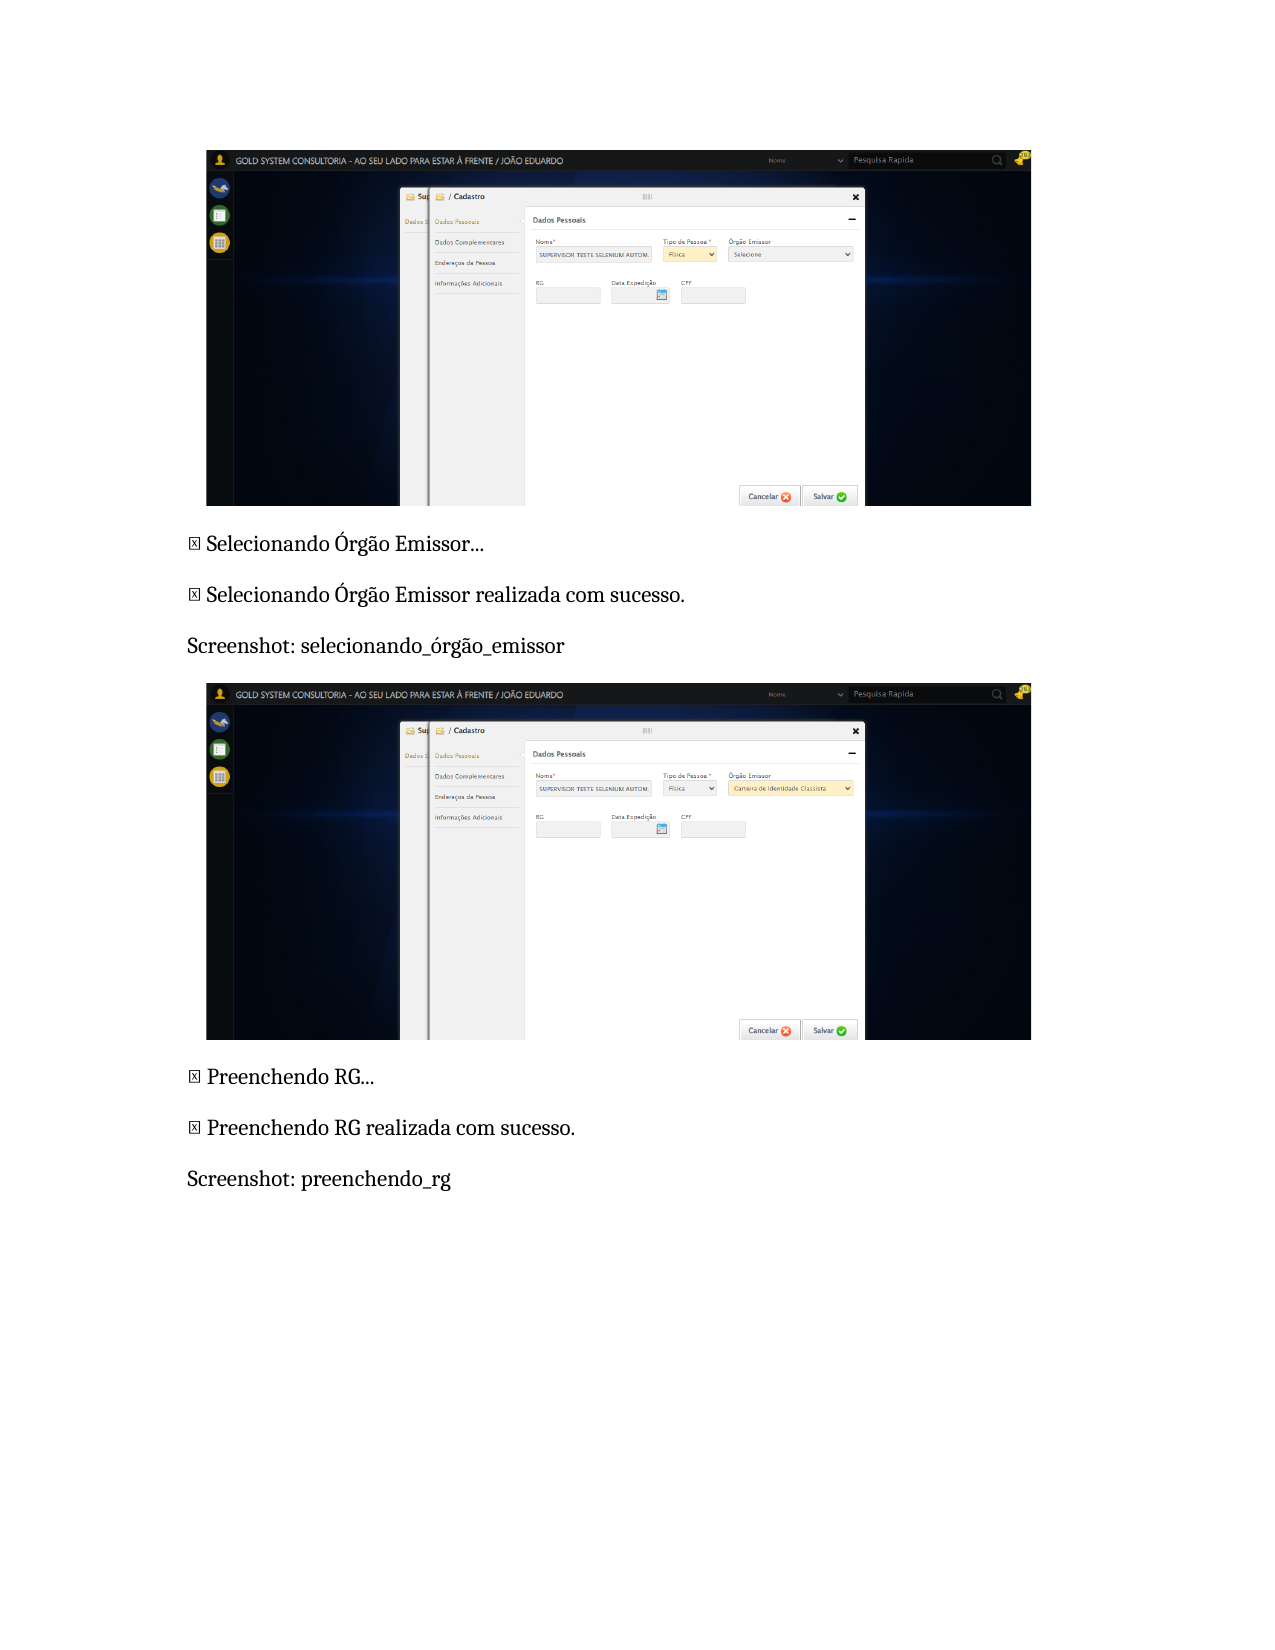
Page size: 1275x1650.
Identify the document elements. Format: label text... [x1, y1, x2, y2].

text Screenshot: preenchendo_rg [187, 1166, 1087, 1192]
text 🔄 Selecionando Órgão Emissor... [187, 530, 1087, 557]
text ✅ Preenchendo RG realizada com sucesso. [187, 1115, 1087, 1141]
text 🔄 Preenchendo RG... [187, 1064, 1087, 1090]
text ✅ Selecionando Órgão Emissor realizada com sucesso. [187, 581, 1087, 608]
picture [206, 683, 1032, 1040]
picture [206, 150, 1032, 506]
text Screenshot: selecionando_órgão_emissor [187, 632, 1087, 659]
